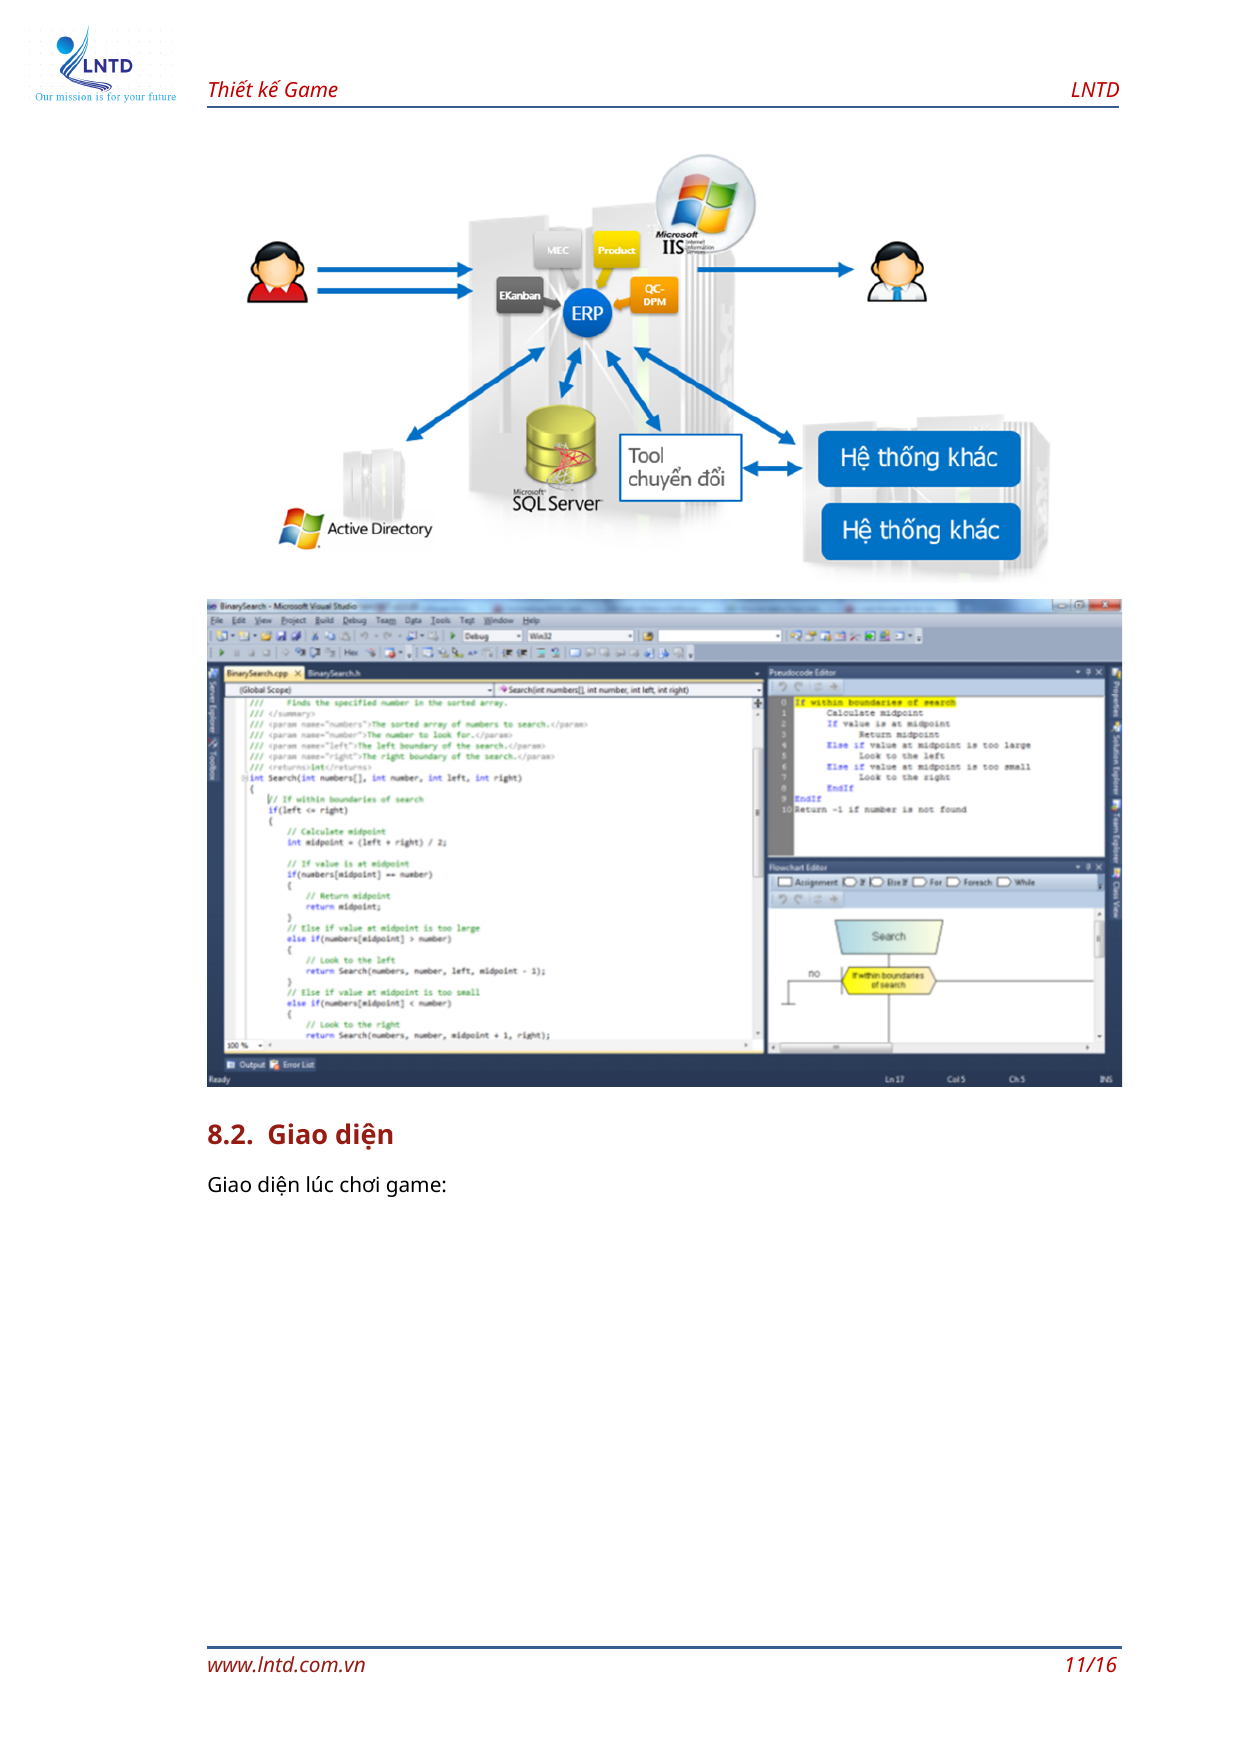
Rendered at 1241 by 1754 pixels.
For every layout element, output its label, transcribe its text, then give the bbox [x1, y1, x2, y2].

text Giao diện lúc chơi game: [207, 1171, 1122, 1199]
picture [19, 20, 179, 106]
subtitle Giao diện [207, 1116, 1122, 1152]
picture [207, 152, 1054, 583]
picture [207, 599, 1123, 1087]
